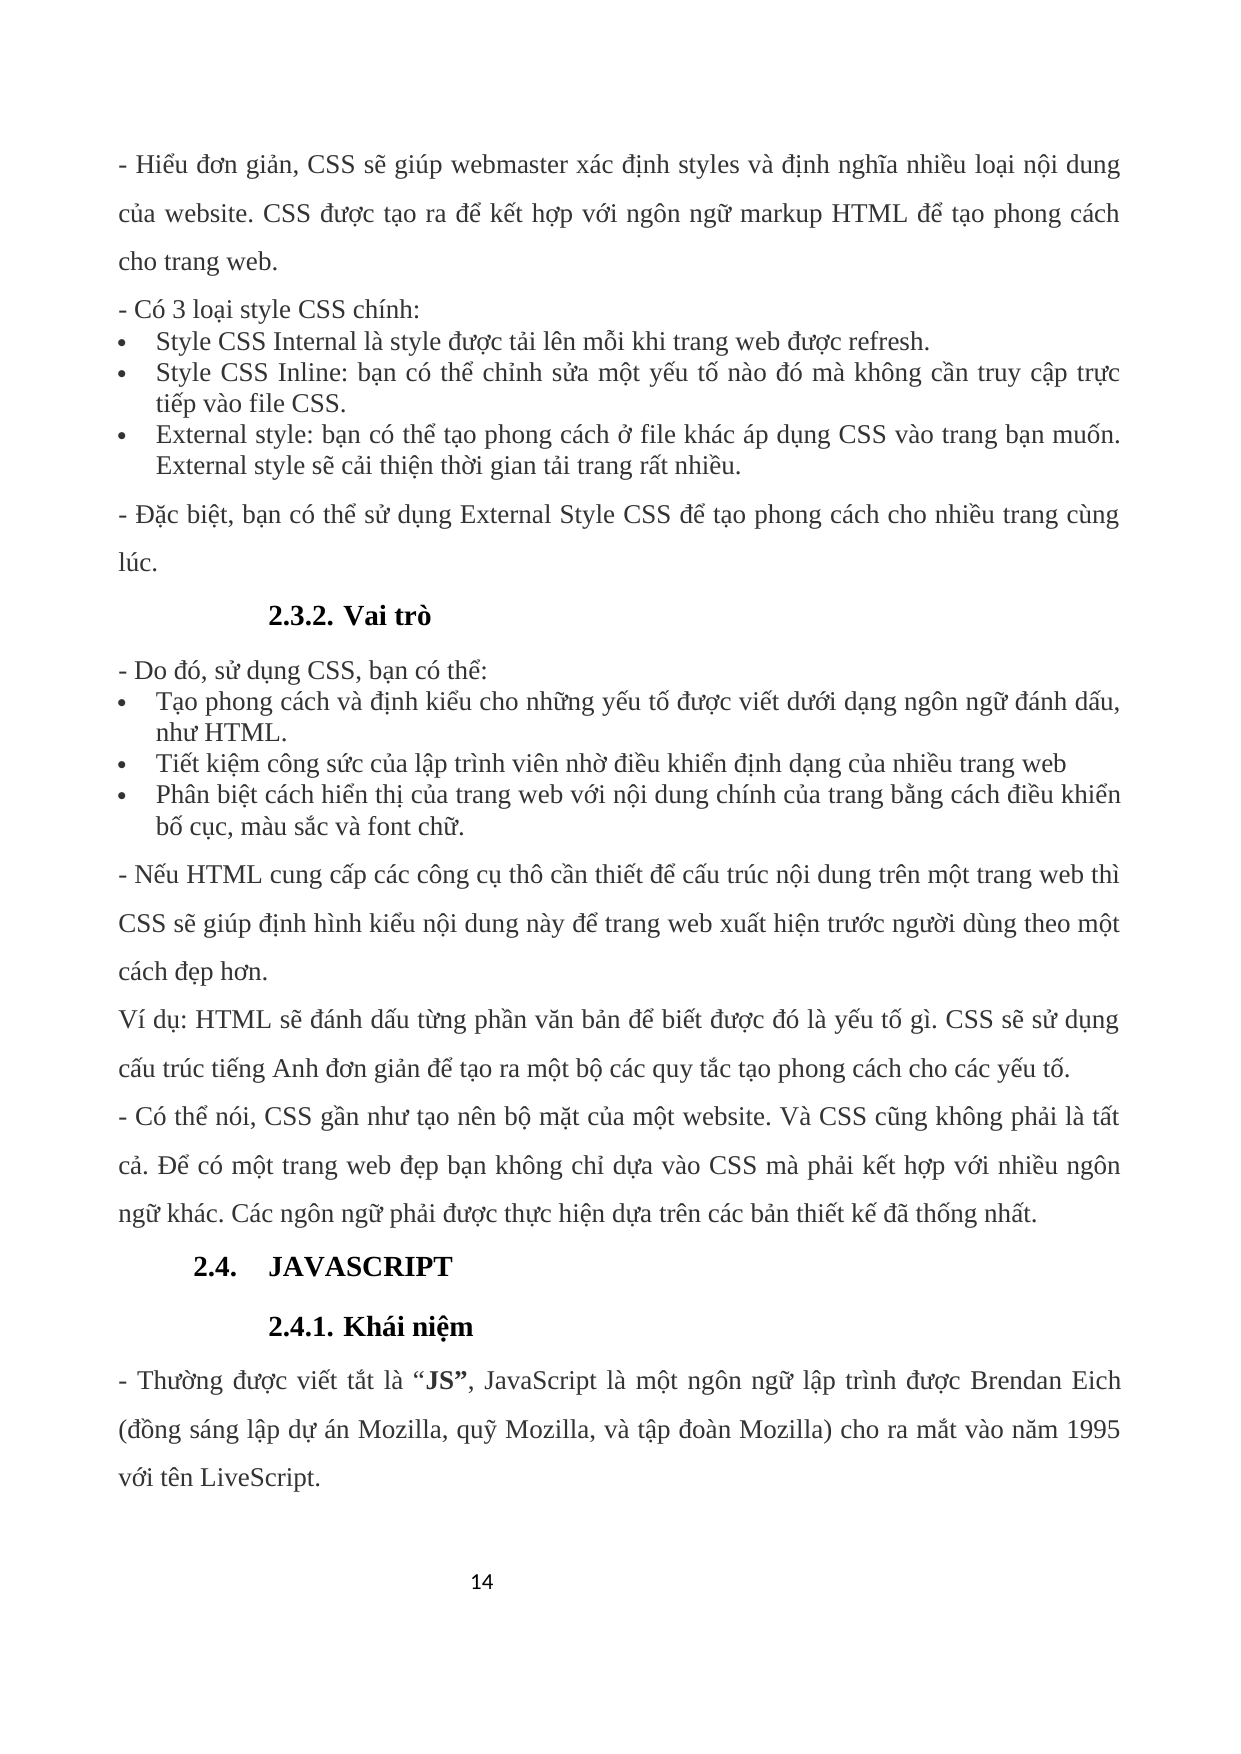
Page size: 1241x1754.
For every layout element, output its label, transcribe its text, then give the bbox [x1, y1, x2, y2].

list Tạo phong cách và định kiểu cho những yếu tố được viết dưới dạng ngôn ngữ đánh dấu, như HTML. [118, 685, 1122, 747]
list Style CSS Internal là style được tải lên mỗi khi trang web được refresh. [118, 325, 1122, 356]
text - Đặc biệt, bạn có thể sử dụng External Style CSS để tạo phong cách cho nhiều trang cùng lúc. [118, 481, 1122, 577]
text Ví dụ: HTML sẽ đánh dấu từng phần văn bản để biết được đó là yếu tố gì. CSS sẽ sử dụng cấu trúc tiếng Anh đơn giản để tạo ra một bộ các quy tắc tạo phong cách cho các yếu tố. [118, 986, 1122, 1083]
subtitle 2.4.1. Khái niệm [193, 1309, 1122, 1342]
subtitle 2.3.2. Vai trò [193, 598, 1122, 632]
text - Thường được viết tắt là “JS”, JavaScript là một ngôn ngữ lập trình được Brendan Eich (đồng sáng lập dự án Mozilla, quỹ Mozilla, và tập đoàn Mozilla) cho ra mắt vào năm 1995 với tên LiveScript. [118, 1347, 1122, 1492]
text - Có 3 loại style CSS chính: [118, 276, 1122, 325]
text - Hiểu đơn giản, CSS sẽ giúp webmaster xác định styles và định nghĩa nhiều loại nội dung của website. CSS được tạo ra để kết hợp với ngôn ngữ markup HTML để tạo phong cách cho trang web. [118, 131, 1122, 276]
list Phân biệt cách hiển thị của trang web với nội dung chính của trang bằng cách điều khiển bố cục, màu sắc và font chữ. [118, 779, 1122, 841]
subtitle 2.4. JAVASCRIPT [118, 1249, 1122, 1283]
text - Có thể nói, CSS gần như tạo nên bộ mặt của một website. Và CSS cũng không phải là tất cả. Để có một trang web đẹp bạn không chỉ dựa vào CSS mà phải kết hợp với nhiều ngôn ngữ khác. Các ngôn ngữ phải được thực hiện dựa trên các bản thiết kế đã thống nhất. [118, 1083, 1122, 1228]
text - Nếu HTML cung cấp các công cụ thô cần thiết để cấu trúc nội dung trên một trang web thì CSS sẽ giúp định hình kiểu nội dung này để trang web xuất hiện trước người dùng theo một cách đẹp hơn. [118, 841, 1122, 986]
list Tiết kiệm công sức của lập trình viên nhờ điều khiển định dạng của nhiều trang web [118, 747, 1122, 779]
list External style: bạn có thể tạo phong cách ở file khác áp dụng CSS vào trang bạn muốn. External style sẽ cải thiện thời gian tải trang rất nhiều. [118, 418, 1122, 481]
text - Do đó, sử dụng CSS, bạn có thể: [118, 637, 1122, 685]
list Style CSS Inline: bạn có thể chỉnh sửa một yếu tố nào đó mà không cần truy cập trực tiếp vào file CSS. [118, 356, 1122, 418]
